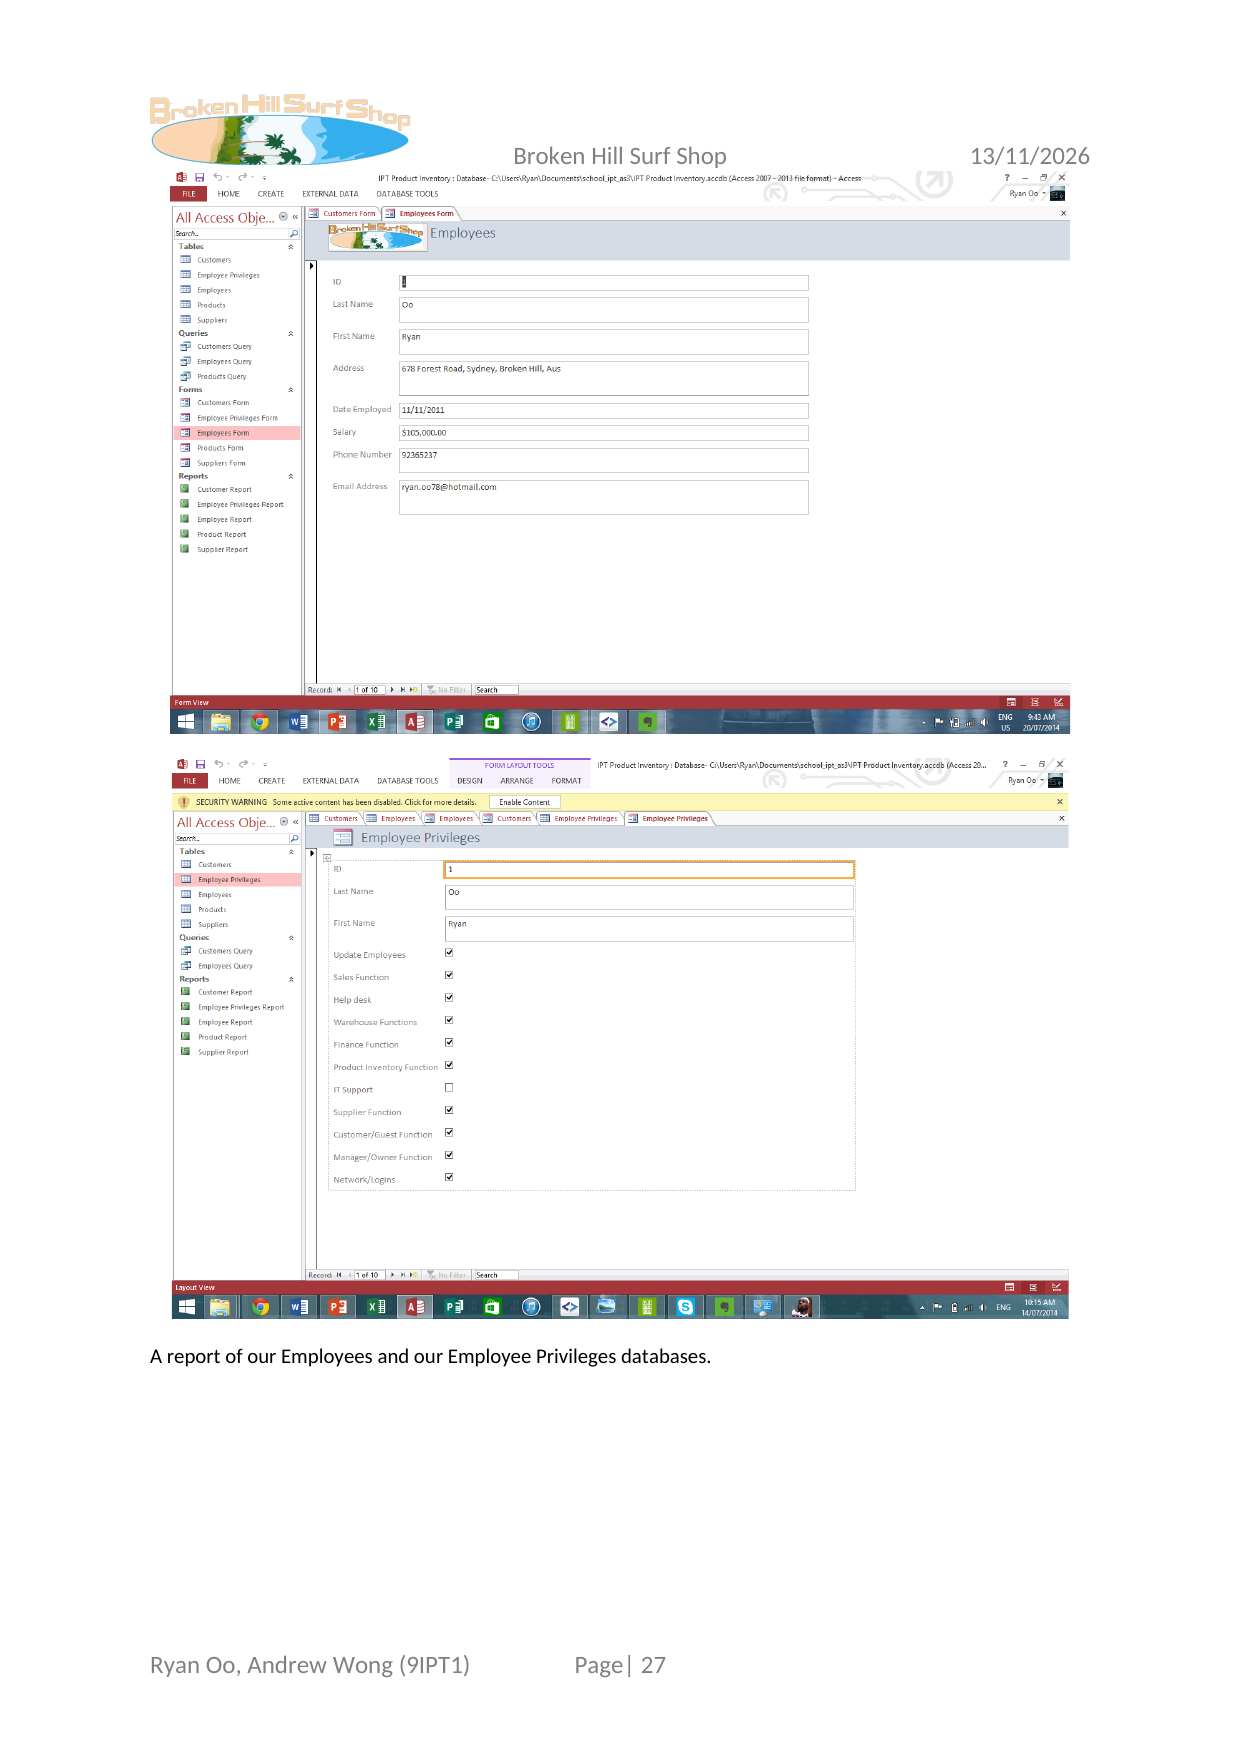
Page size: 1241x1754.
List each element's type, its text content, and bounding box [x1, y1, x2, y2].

picture [170, 171, 1071, 734]
text A report of our Employees and our Employee Privileges databases. [150, 1343, 1090, 1368]
picture [171, 758, 1069, 1319]
